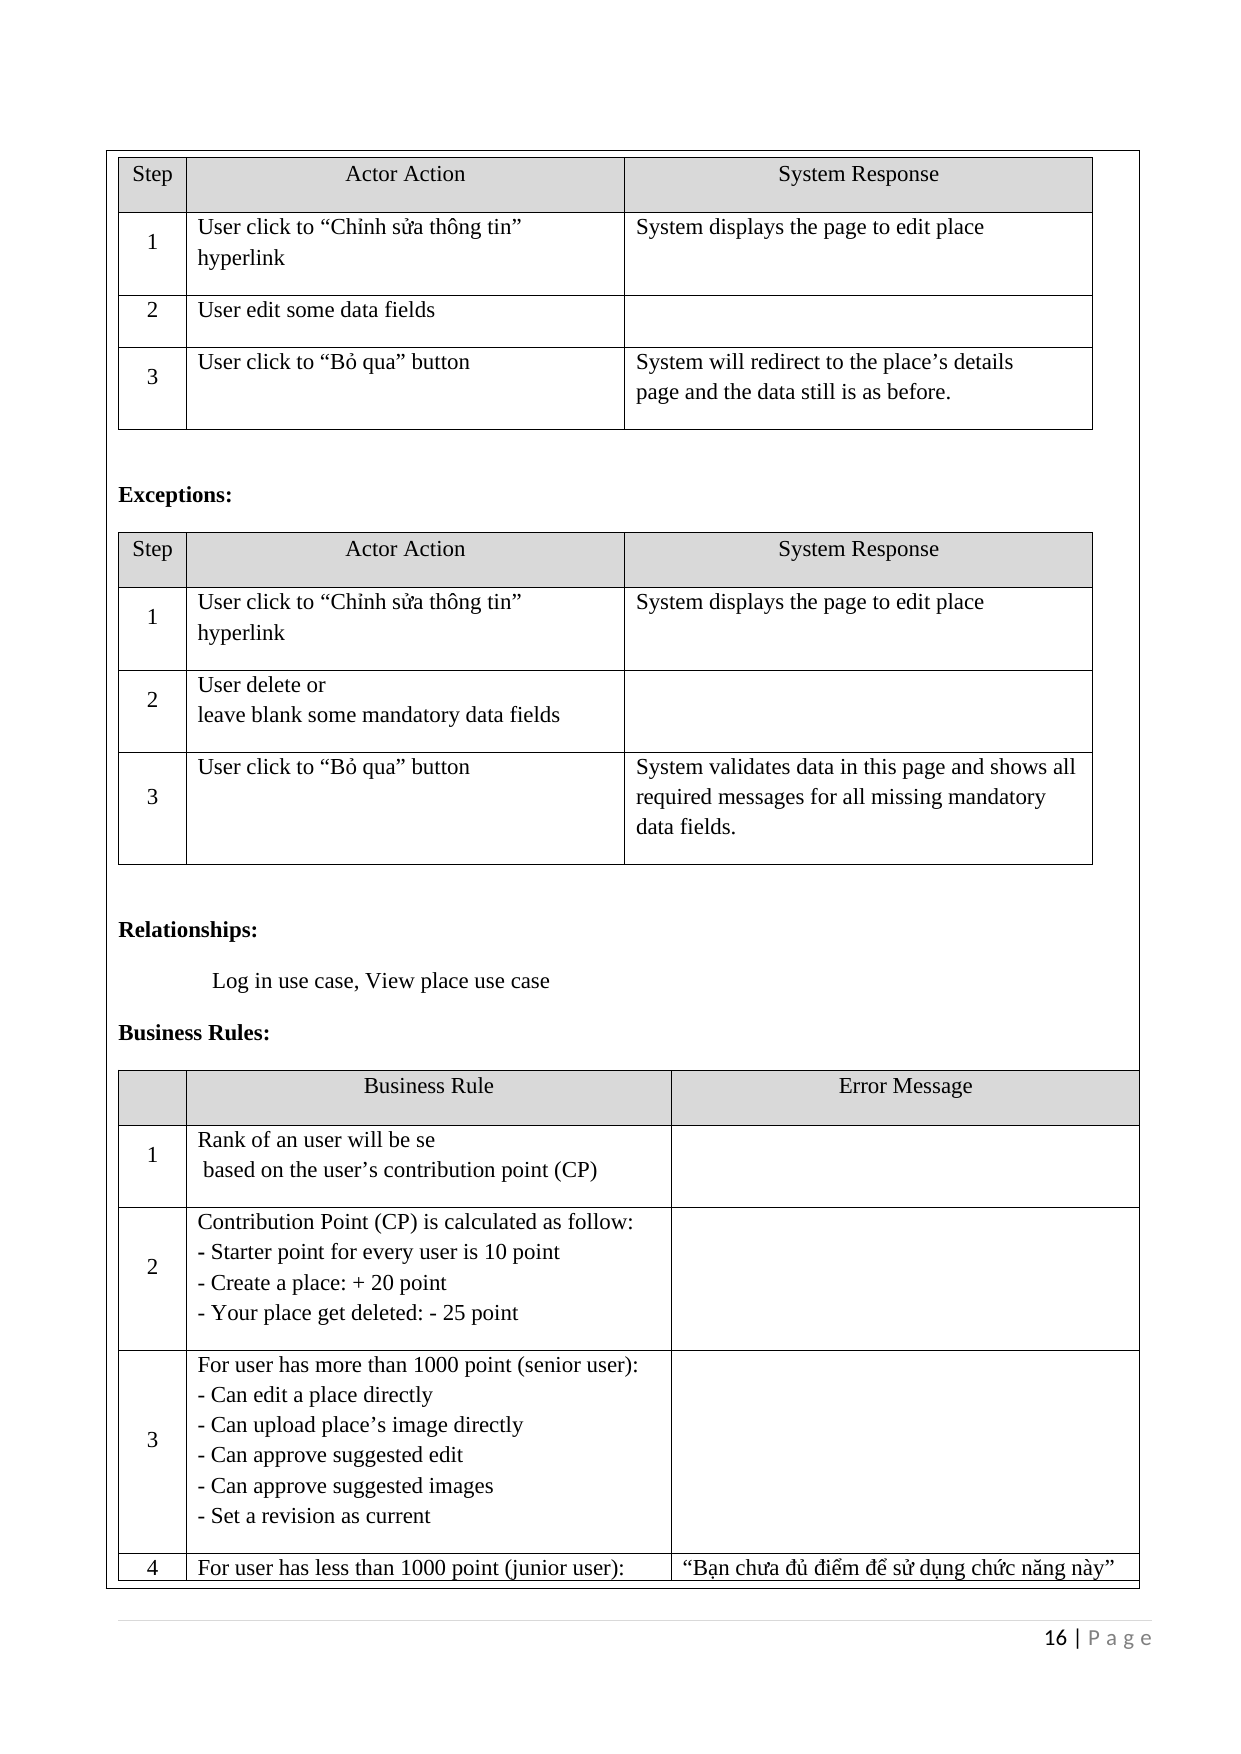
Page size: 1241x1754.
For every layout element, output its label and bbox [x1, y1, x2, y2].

table_cell [107, 151, 1139, 1587]
